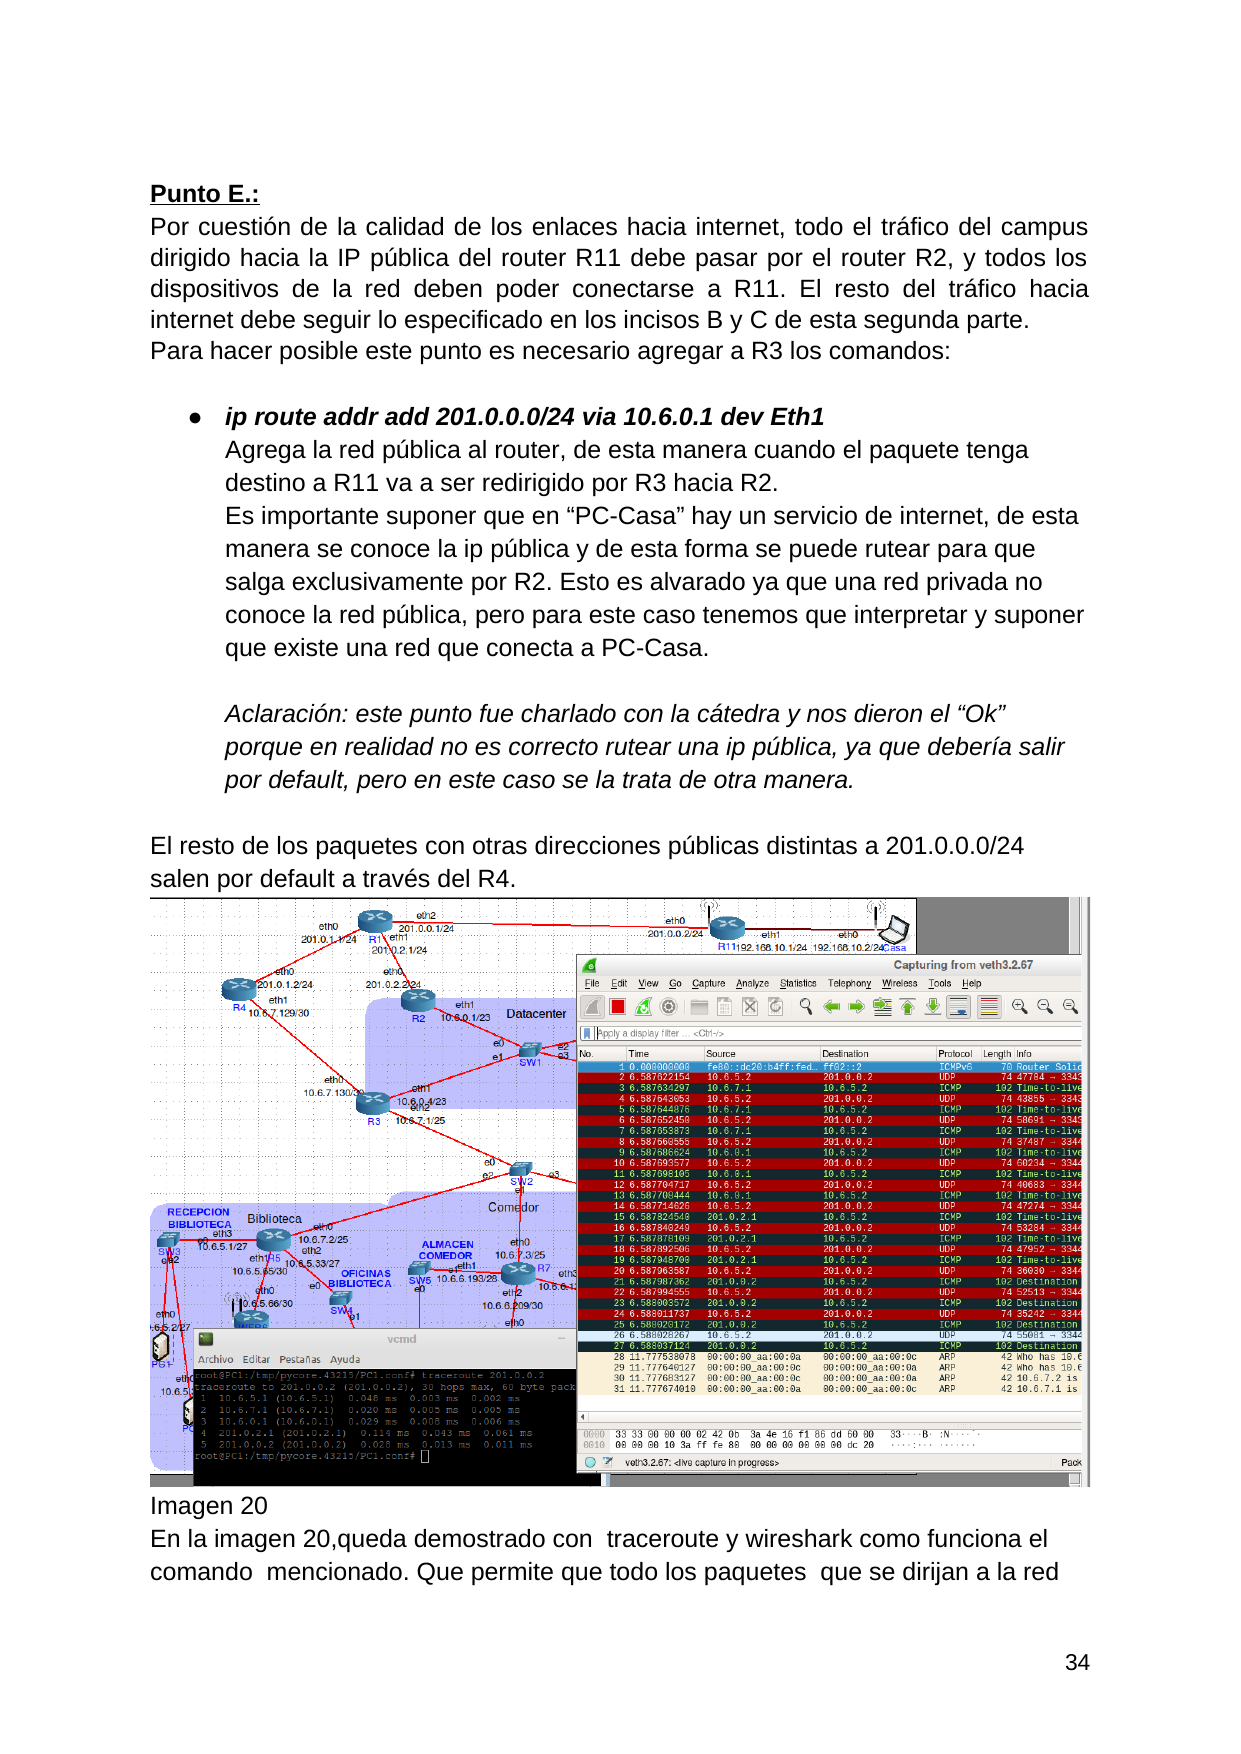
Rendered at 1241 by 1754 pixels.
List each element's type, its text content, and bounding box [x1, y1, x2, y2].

text Para hacer posible este punto es necesario agregar a R3 los comandos: [150, 336, 1090, 364]
picture [150, 897, 1091, 1487]
text Imagen 20 [150, 1491, 1090, 1519]
text El resto de los paquetes con otras direcciones públicas distintas a 201.0.0.0/24 salen por default a través del R4. [150, 831, 1090, 893]
text Punto E.: [150, 179, 1090, 207]
list ip route addr add 201.0.0.0/24 via 10.6.0.1 dev Eth1 [187, 402, 1090, 431]
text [150, 1524, 1090, 1585]
text Aclaración: este punto fue charlado con la cátedra y nos dieron el “Ok” porque en realidad no es correcto rutear una ip pública, ya que debería salir por default, pero en este caso se la trata de otra manera. [225, 666, 1090, 794]
text Por cuestión de la calidad de los enlaces hacia internet, todo el tráfico del campus dirigido hacia la IP pública del router R11 debe pasar por el router R2, y todos los dispositivos de la red deben poder conectarse a R11. El resto del tráfico hacia internet debe seguir lo especificado en los incisos B y C de esta segunda parte. [150, 212, 1090, 333]
text Agrega la red pública al router, de esta manera cuando el paquete tenga destino a R11 va a ser redirigido por R3 hacia R2. Es importante suponer que en “PC-Casa” hay un servicio de internet, de esta manera se conoce la ip pública y de esta forma se puede rutear para que salga exclusivamente por R2. Esto es alvarado ya que una red privada no conoce la red pública, pero para este caso tenemos que interpretar y suponer que existe una red que conecta a PC-Casa. [225, 435, 1090, 662]
